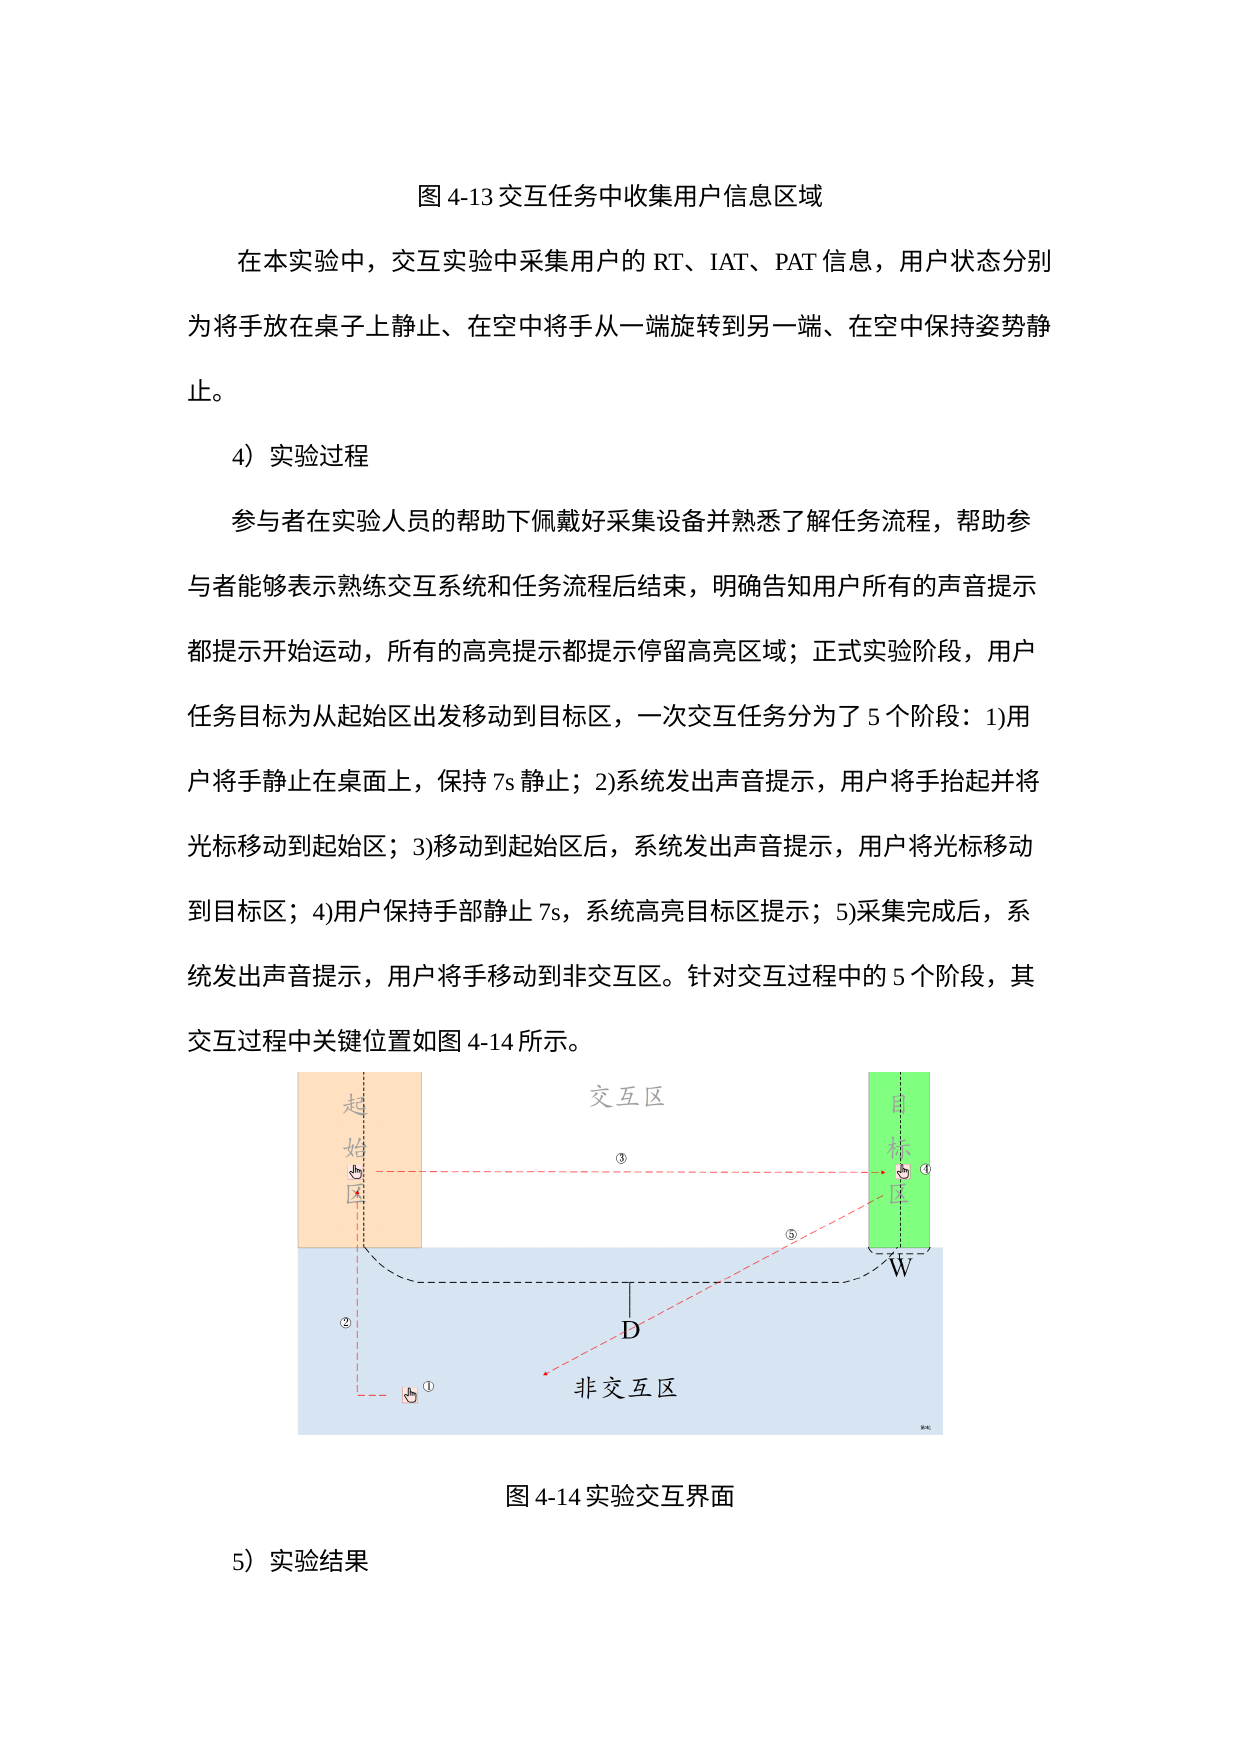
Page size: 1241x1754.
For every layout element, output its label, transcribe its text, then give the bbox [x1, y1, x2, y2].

picture [297, 1072, 943, 1435]
text 5）实验结果 [187, 1527, 1053, 1592]
text 图4-14实验交互界面 [187, 1462, 1053, 1527]
text 图4-13交互任务中收集用户信息区域 [187, 162, 1053, 227]
text 在本实验中，交互实验中采集用户的RT、IAT、PAT信息，用户状态分别为将手放在桌子上静止、在空中将手从一端旋转到另一端、在空中保持姿势静止。 [187, 227, 1053, 422]
text 4）实验过程 [187, 422, 1053, 487]
text 参与者在实验人员的帮助下佩戴好采集设备并熟悉了解任务流程，帮助参与者能够表示熟练交互系统和任务流程后结束，明确告知用户所有的声音提示都提示开始运动，所有的高亮提示都提示停留高亮区域；正式实验阶段，用户任务目标为从起始区出发移动到目标区，一次交互任务分为了5个阶段：1)用户将手静止在桌面上，保持7s静止；2)系统发出声音提示，用户将手抬起并将光标移动到起始区；3)移动到起始区后，系统发出声音提示，用户将光标移动到目标区；4)用户保持手部静止7s，系统高亮目标区提示；5)采集完成后，系统发出声音提示，用户将手移动到非交互区。针对交互过程中的5个阶段，其交互过程中关键位置如图4-14所示。 [187, 487, 1053, 1072]
